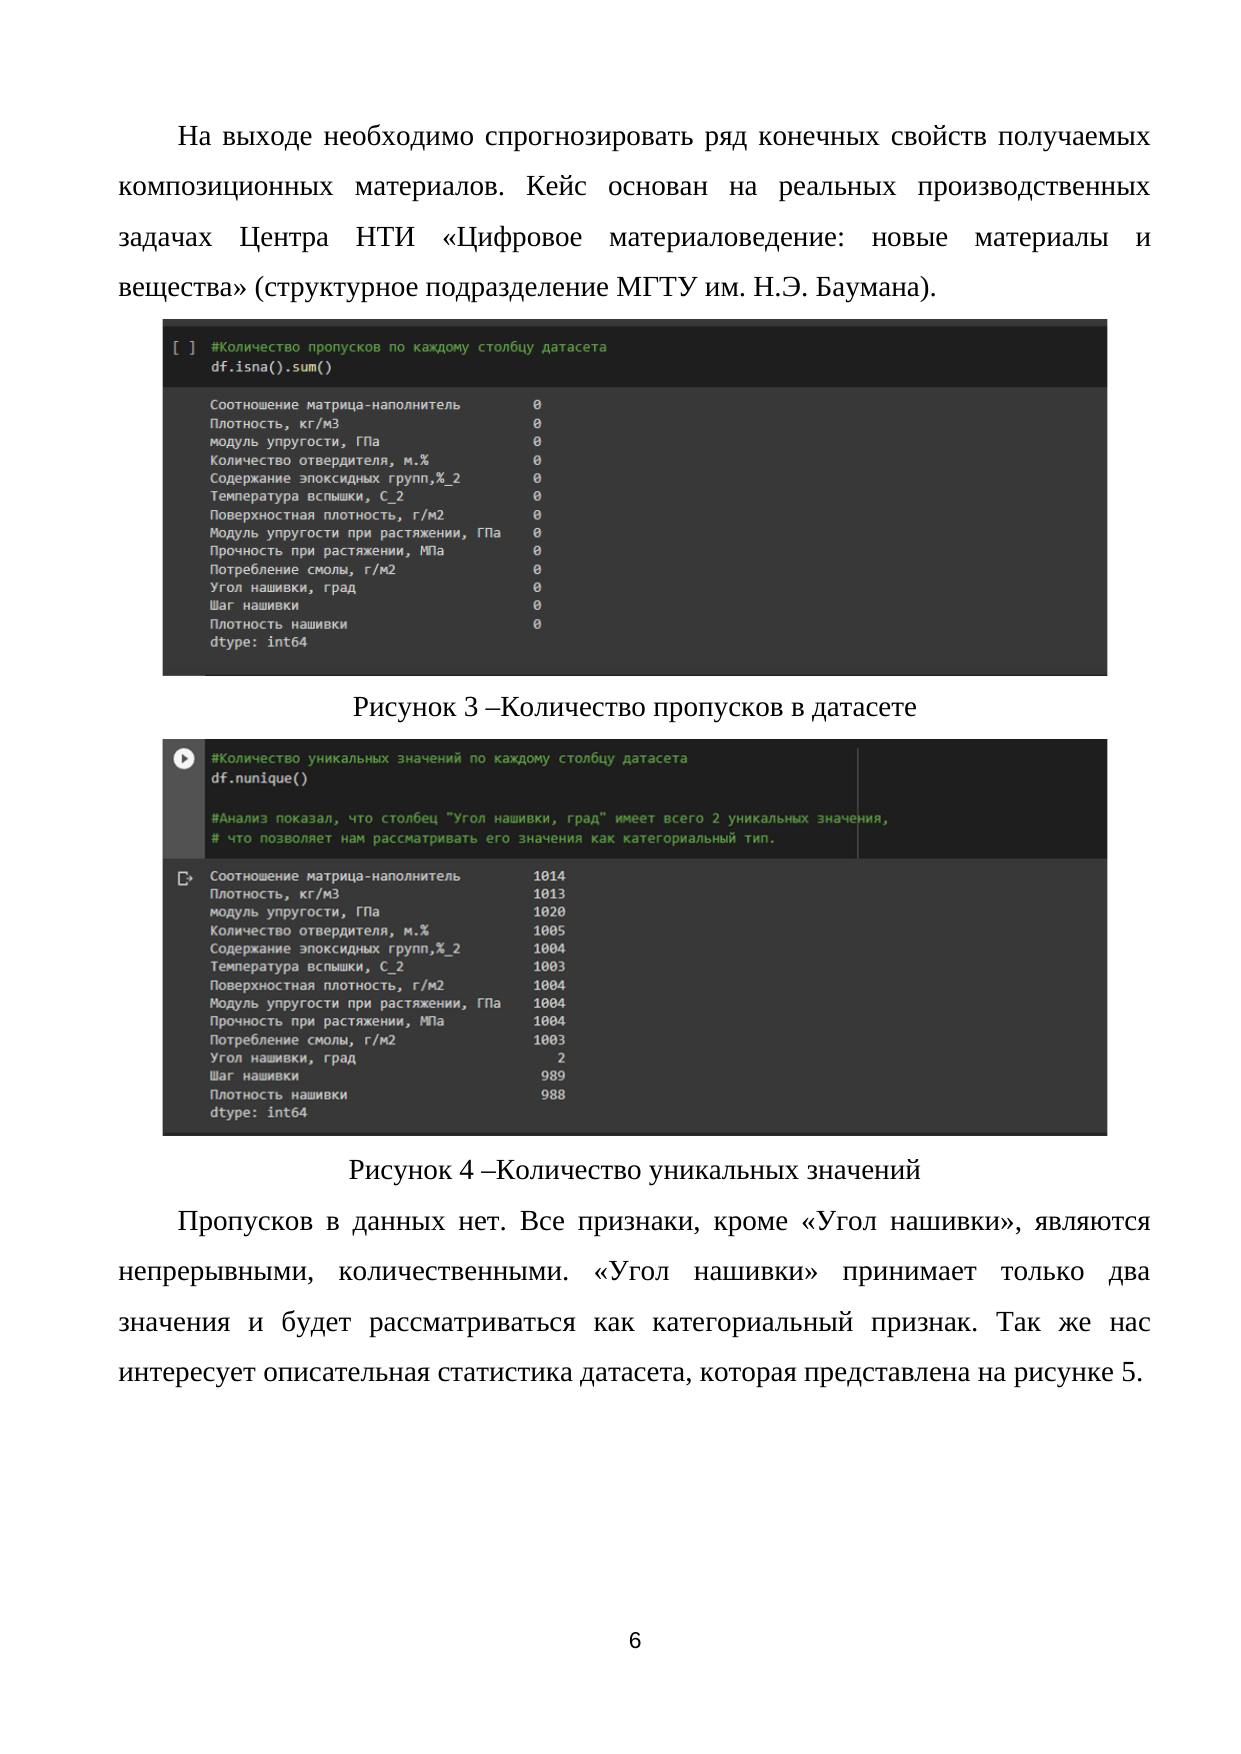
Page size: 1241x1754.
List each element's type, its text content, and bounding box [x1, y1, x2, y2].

text Рисунок 4 –Количество уникальных значений [118, 1152, 1152, 1186]
text На выходе необходимо спрогнозировать ряд конечных свойств получаемых композиционных материалов. Кейс основан на реальных производственных задачах Центра НТИ «Цифровое материаловедение: новые материалы и вещества» (структурное подразделение МГТУ им. Н.Э. Баумана). [118, 118, 1152, 303]
text Рисунок 3 –Количество пропусков в датасете [118, 689, 1152, 722]
text Пропусков в данных нет. Все признаки, кроме «Угол нашивки», являются непрерывными, количественными. «Угол нашивки» принимает только два значения и будет рассматриваться как категориальный признак. Так же нас интересует описательная статистика датасета, которая представлена на рисунке 5. [118, 1203, 1152, 1388]
picture [162, 319, 1108, 676]
picture [162, 739, 1108, 1136]
